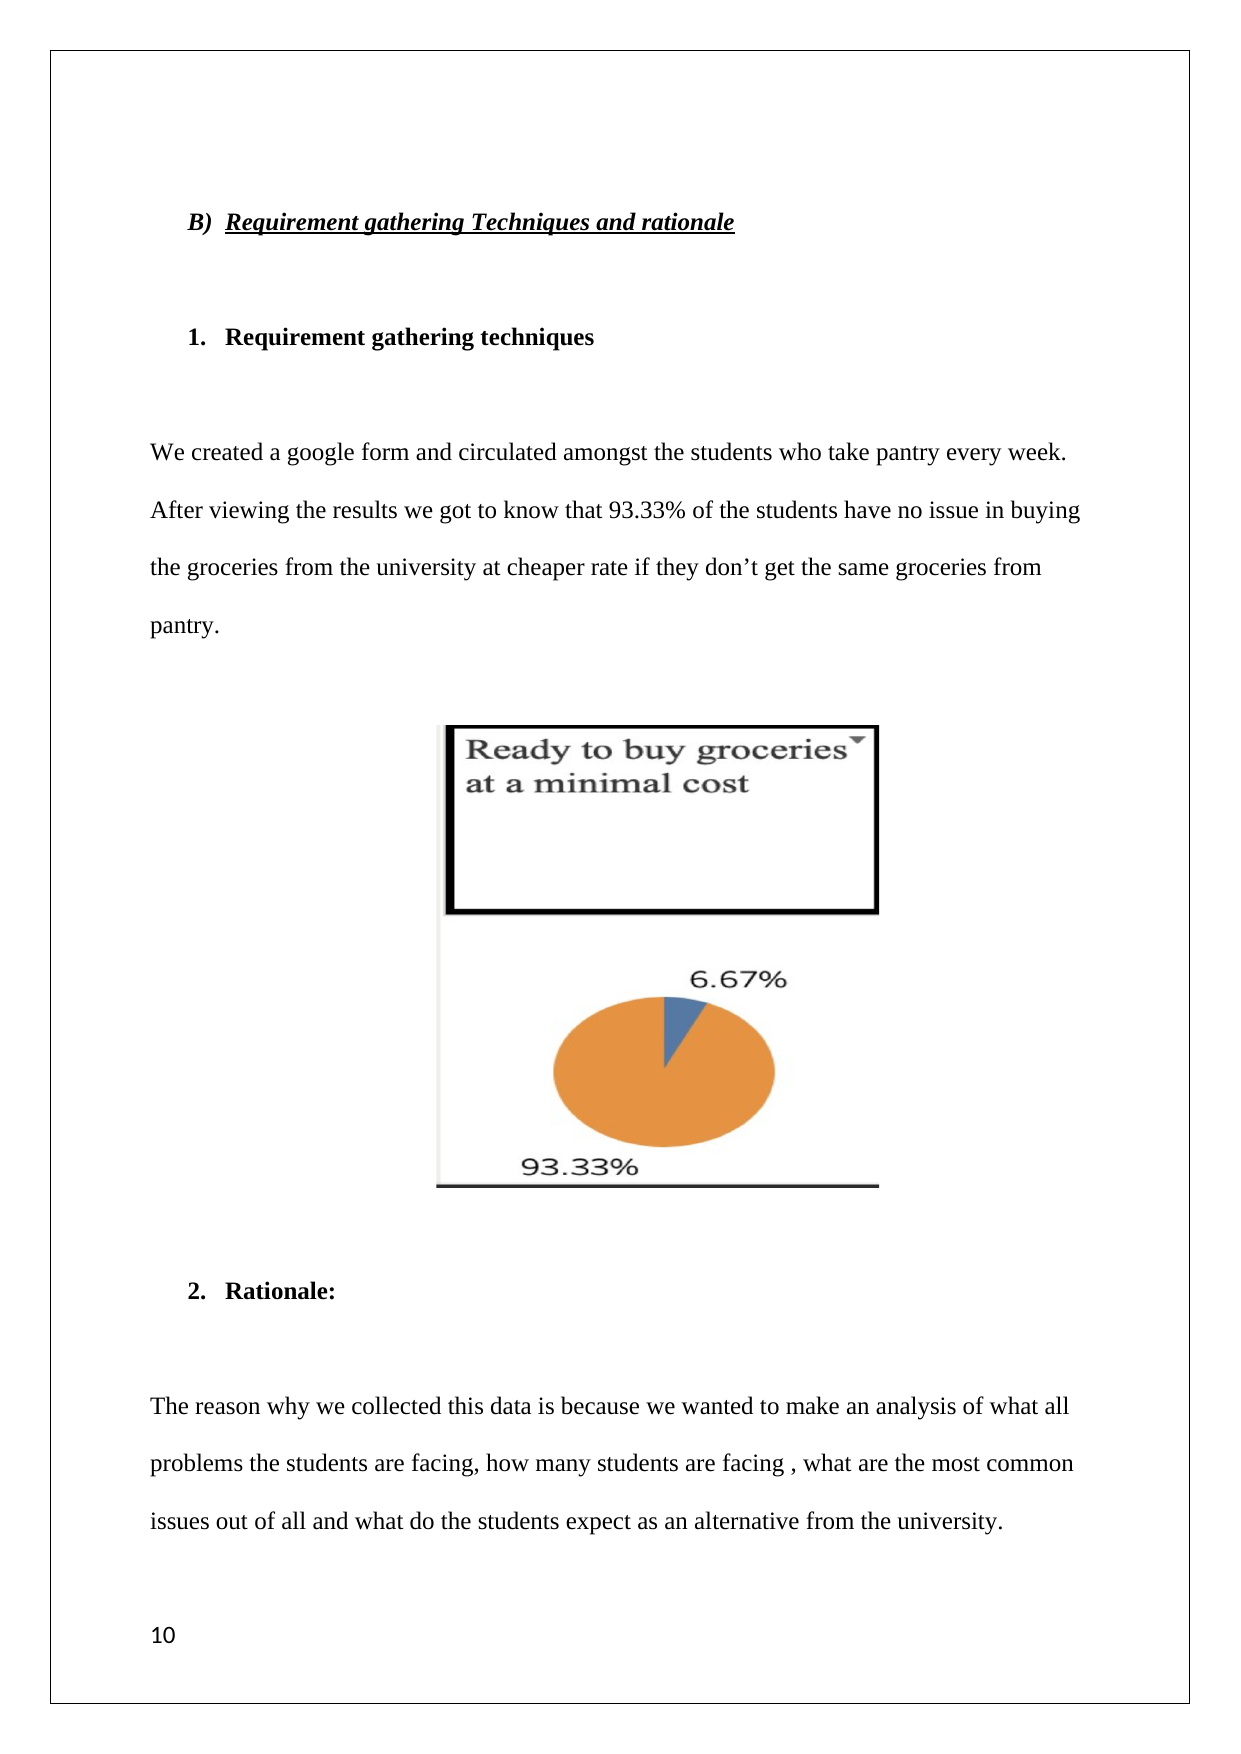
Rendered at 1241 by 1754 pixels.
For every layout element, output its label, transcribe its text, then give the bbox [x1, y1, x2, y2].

picture [436, 725, 880, 1188]
list Requirement gathering techniques [187, 322, 1090, 351]
list Requirement gathering Techniques and rationale [187, 207, 1090, 236]
text The reason why we collected this data is because we wanted to make an analysis of what all problems the students are facing, how many students are facing , what are the most common issues out of all and what do the students expect as an alternative from the university. [150, 1391, 1090, 1534]
text We created a google form and circulated amongst the students who take pantry every week. After viewing the results we got to know that 93.33% of the students have no issue in buying the groceries from the university at cheaper rate if they don’t get the same groceries from pantry. [150, 437, 1090, 639]
list Rationale: [187, 1276, 1090, 1304]
